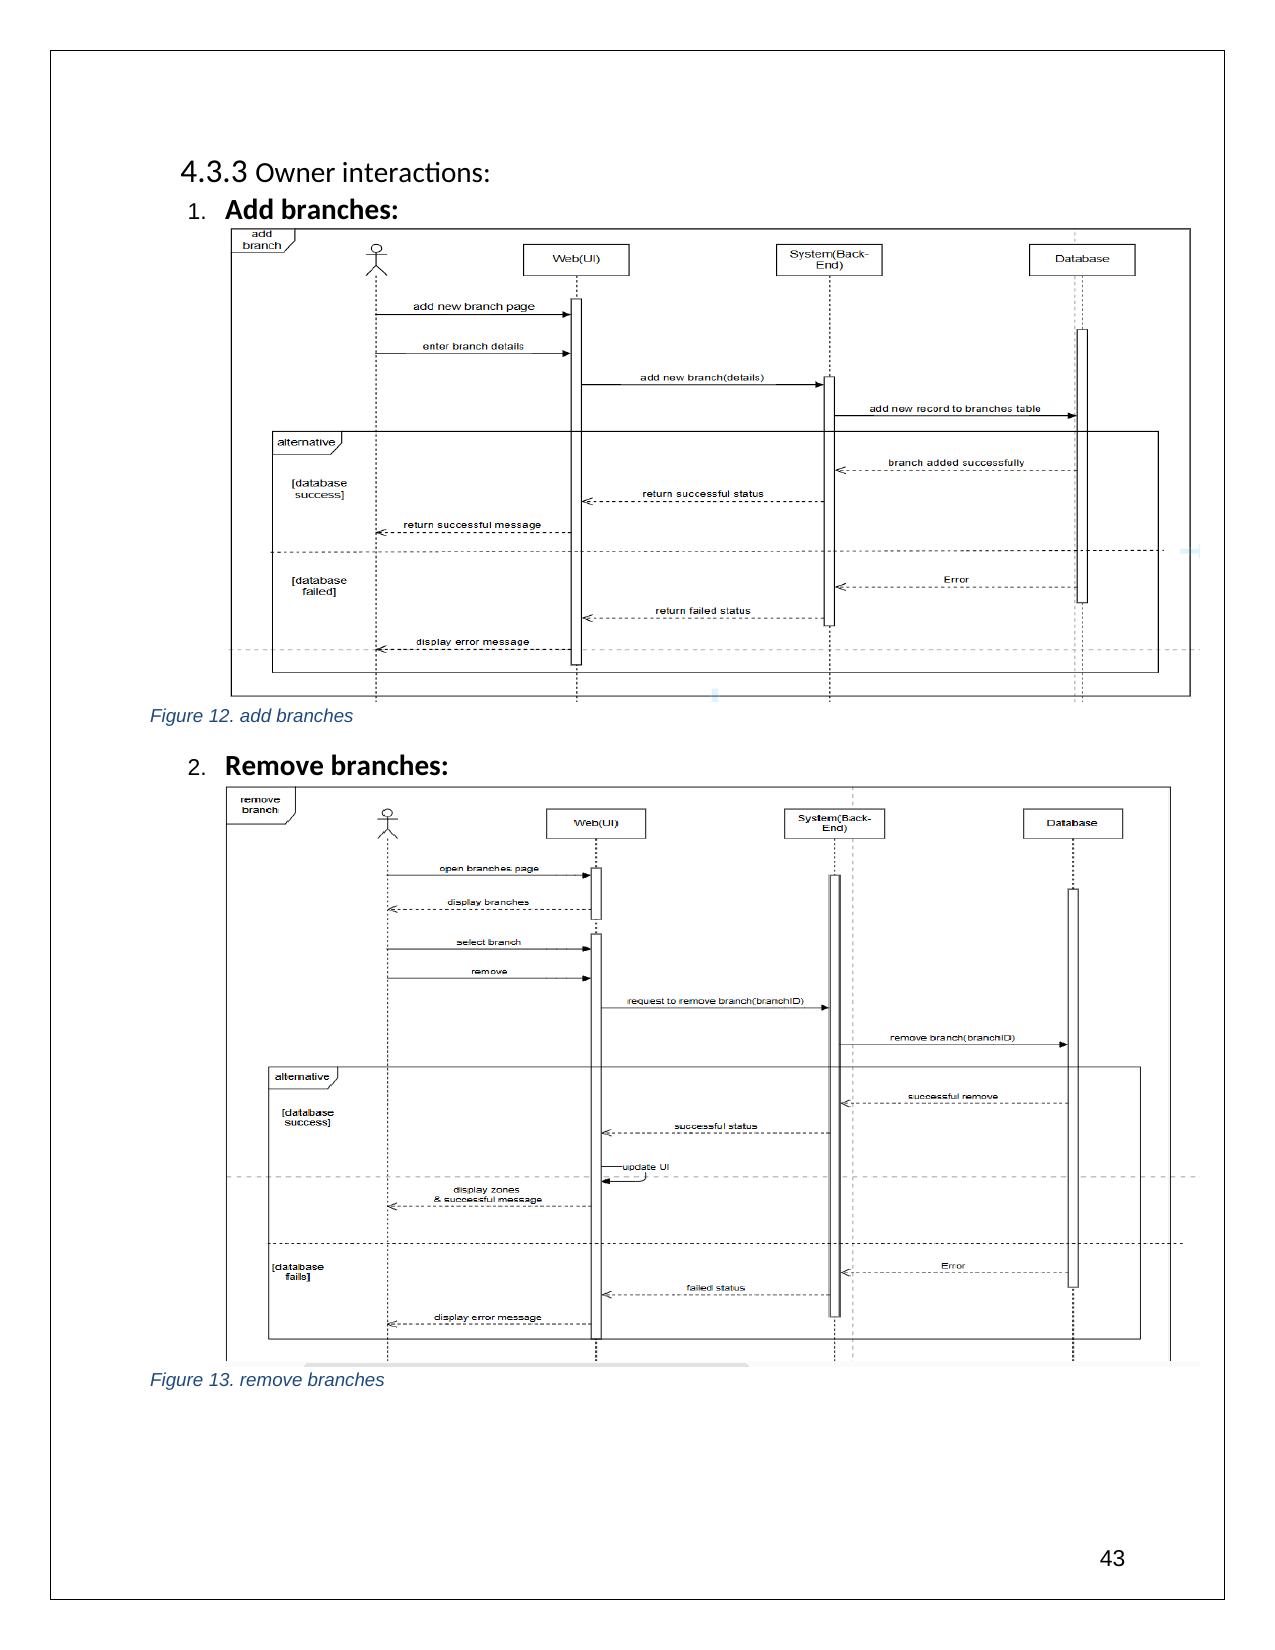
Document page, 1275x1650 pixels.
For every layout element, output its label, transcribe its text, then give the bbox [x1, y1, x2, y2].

subtitle 4.3.3 Owner interactions: [150, 150, 1125, 191]
text Figure 13. remove branches [150, 1369, 1125, 1391]
picture [225, 228, 1200, 702]
text Figure 12. add branches [150, 704, 1125, 726]
picture [225, 785, 1200, 1367]
